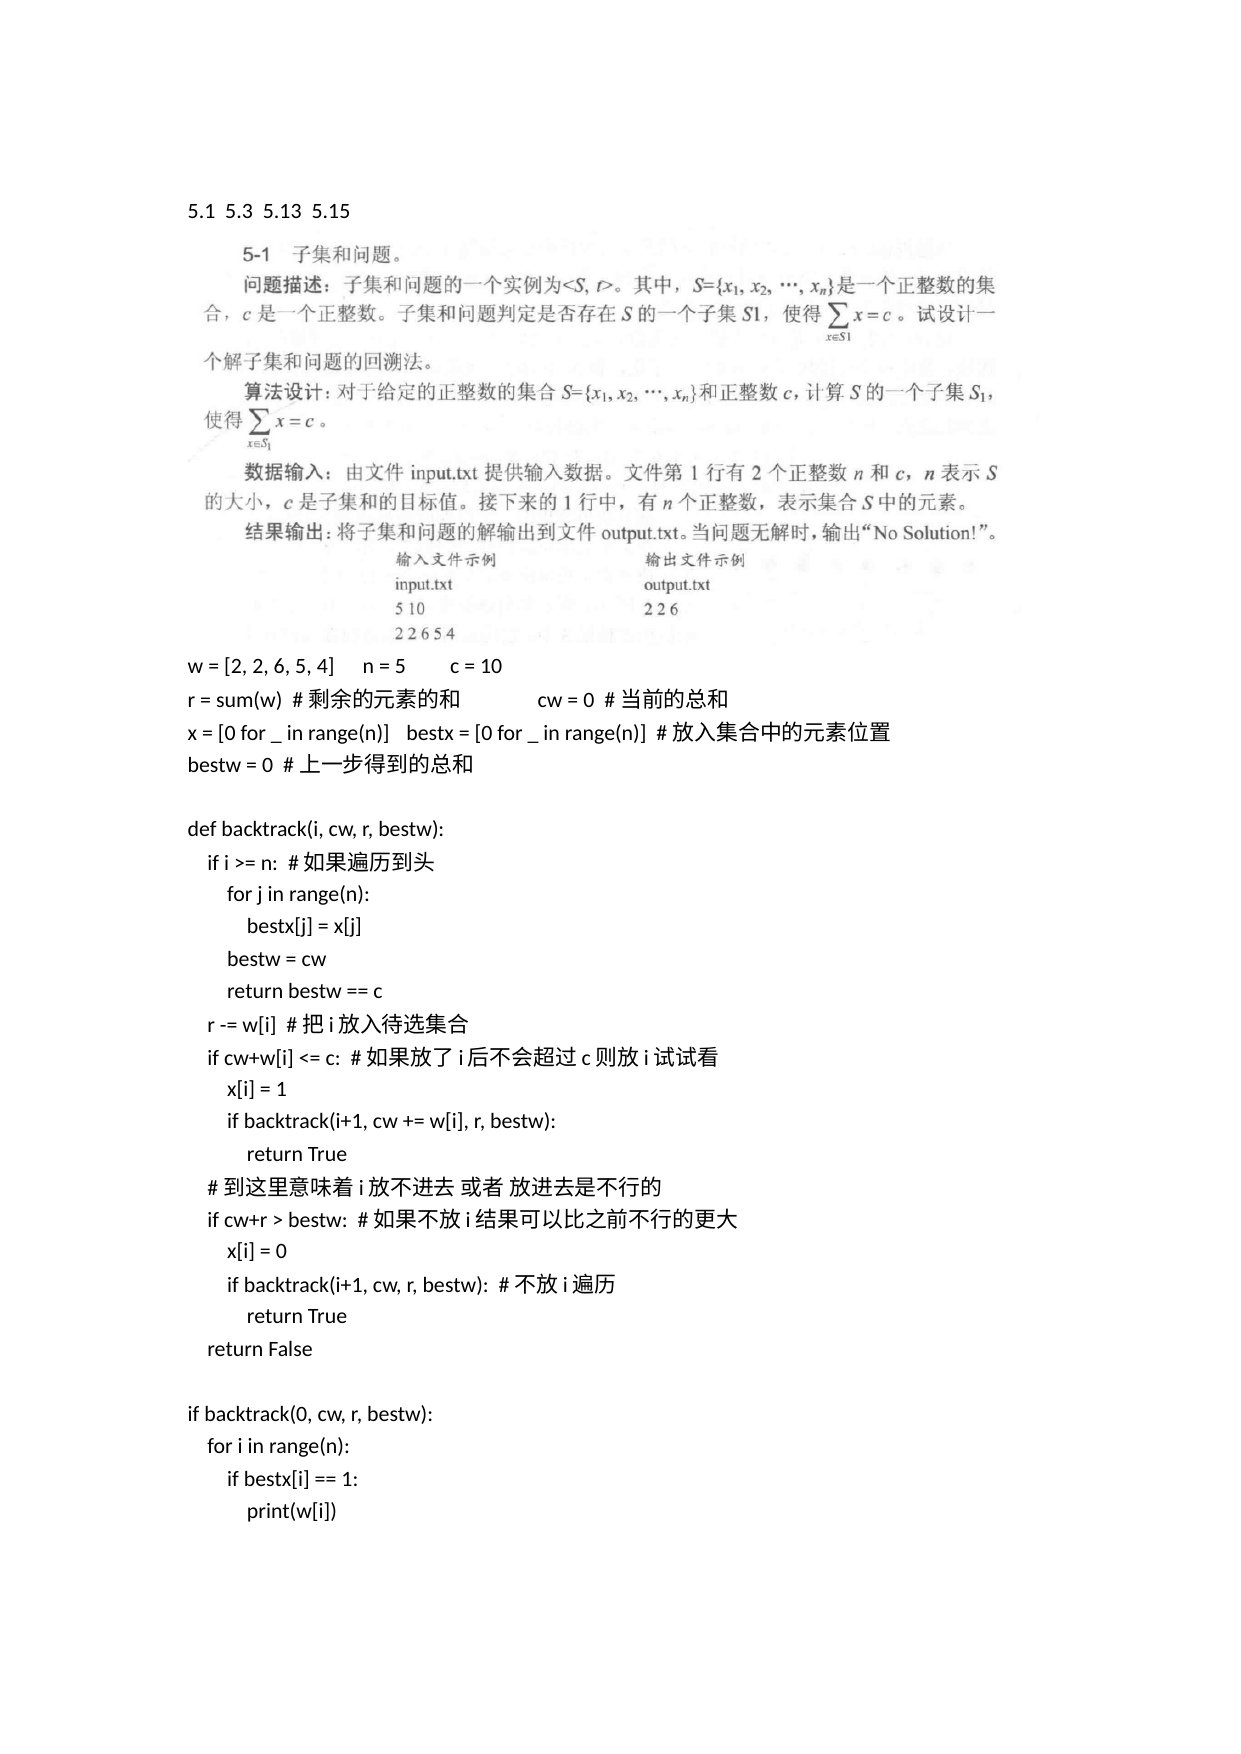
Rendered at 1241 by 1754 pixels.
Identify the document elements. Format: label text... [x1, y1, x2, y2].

text r -= w[i] # 把i放入待选集合 [187, 1007, 1053, 1039]
text if cw+r > bestw: # 如果不放i 结果可以比之前不行的更大 [187, 1202, 1053, 1234]
text if backtrack(0, cw, r, bestw): [187, 1397, 1053, 1429]
text return True [187, 1137, 1053, 1169]
text return bestw == c [187, 974, 1053, 1007]
text bestw = cw [187, 942, 1053, 974]
text r = sum(w) # 剩余的元素的和 cw = 0 # 当前的总和 [187, 682, 1053, 714]
text if backtrack(i+1, cw, r, bestw): # 不放i遍历 [187, 1267, 1053, 1299]
text if bestx[i] == 1: [187, 1462, 1053, 1494]
text for i in range(n): [187, 1429, 1053, 1462]
text x[i] = 1 [187, 1072, 1053, 1104]
text def backtrack(i, cw, r, bestw): [187, 812, 1053, 844]
text x = [0 for _ in range(n)] bestx = [0 for _ in range(n)] # 放入集合中的元素位置 [187, 714, 1053, 747]
text if cw+w[i] <= c: # 如果放了i后不会超过c 则放i试试看 [187, 1039, 1053, 1072]
text 5.1 5.3 5.13 5.15 [187, 194, 1053, 227]
text return False [187, 1332, 1053, 1364]
text bestw = 0 # 上一步得到的总和 [187, 747, 1053, 779]
text for j in range(n): [187, 877, 1053, 909]
text w = [2, 2, 6, 5, 4] n = 5 c = 10 [187, 649, 1053, 682]
text if i >= n: # 如果遍历到头 [187, 844, 1053, 877]
picture [187, 227, 1053, 646]
text bestx[j] = x[j] [187, 909, 1053, 942]
text x[i] = 0 [187, 1234, 1053, 1267]
text return True [187, 1299, 1053, 1332]
text # 到这里意味着i放不进去 或者 放进去是不行的 [187, 1169, 1053, 1202]
text if backtrack(i+1, cw += w[i], r, bestw): [187, 1104, 1053, 1137]
text print(w[i]) [187, 1494, 1053, 1527]
